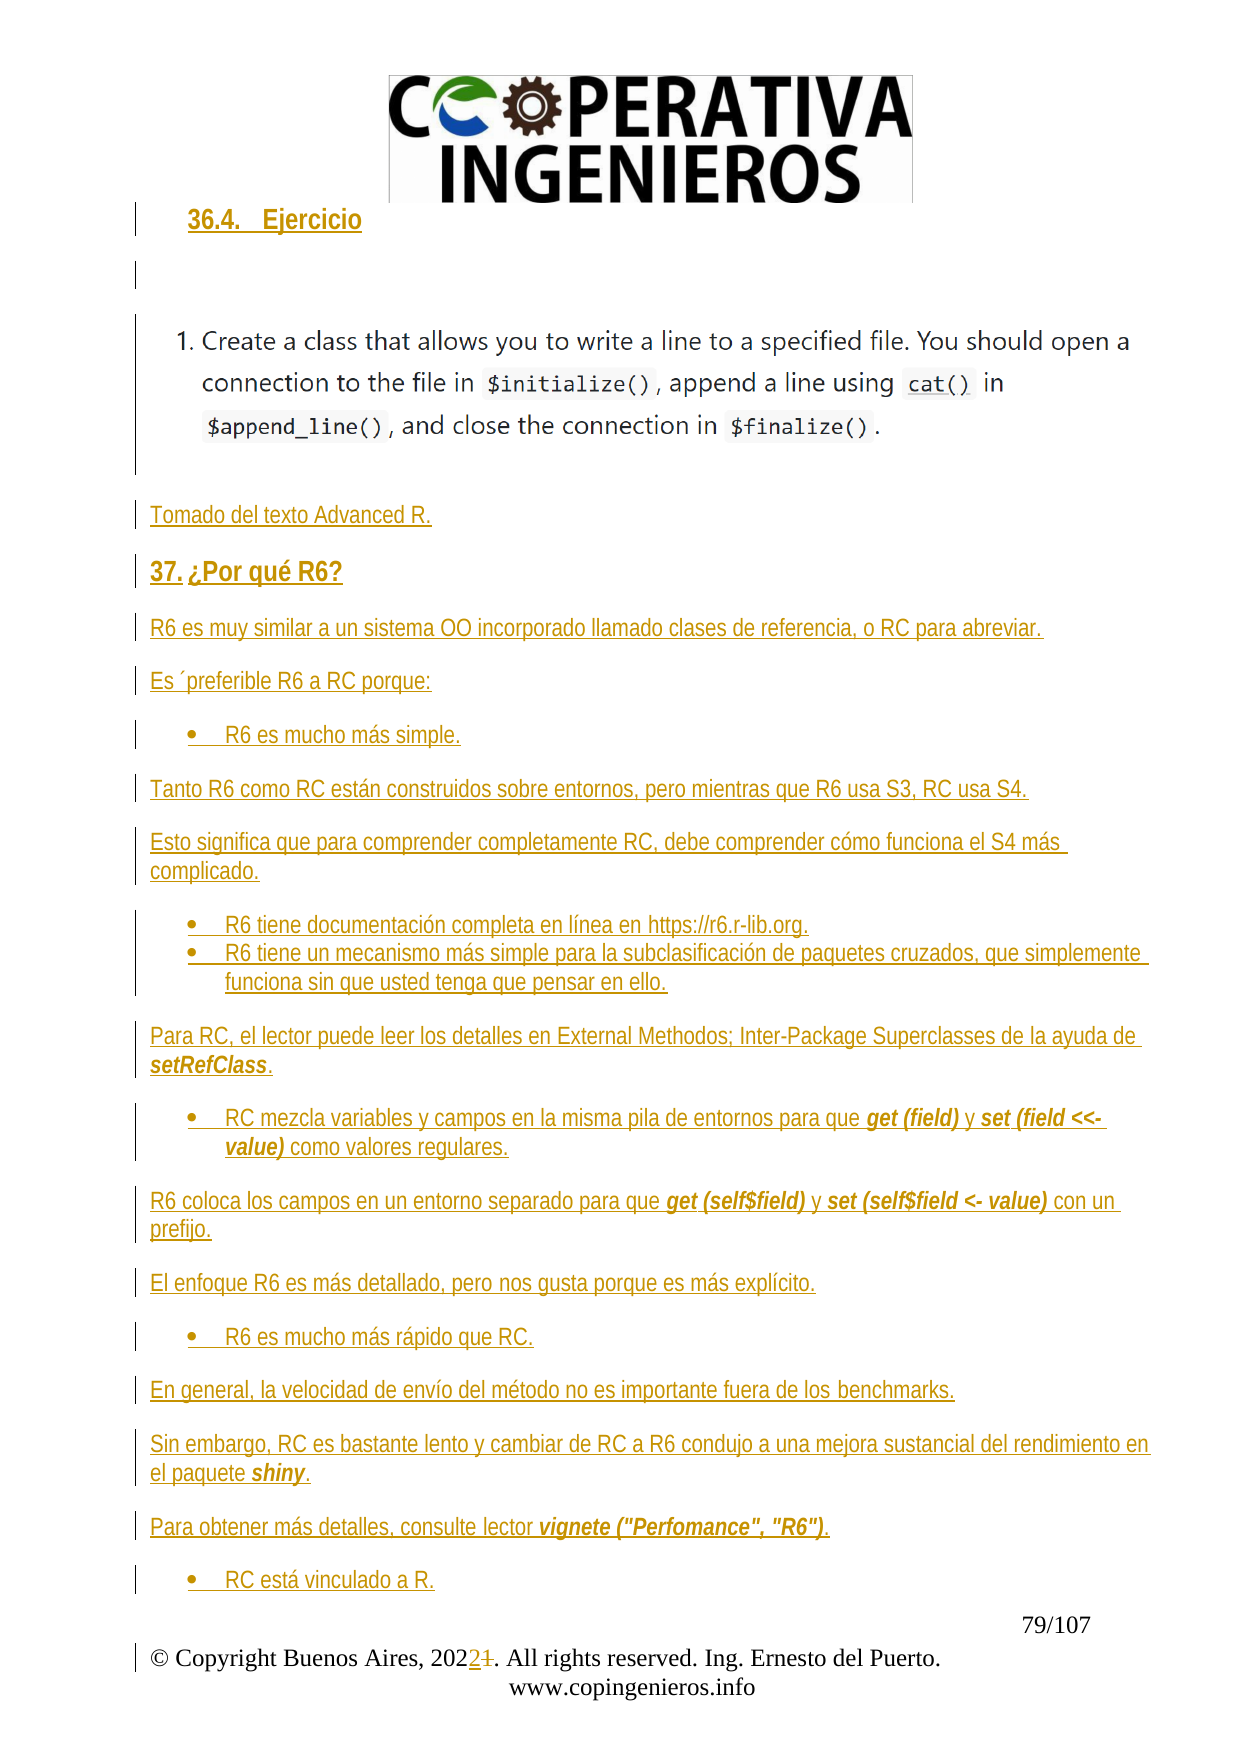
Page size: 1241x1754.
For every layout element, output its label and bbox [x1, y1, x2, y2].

picture [150, 314, 1152, 476]
picture [388, 75, 913, 203]
